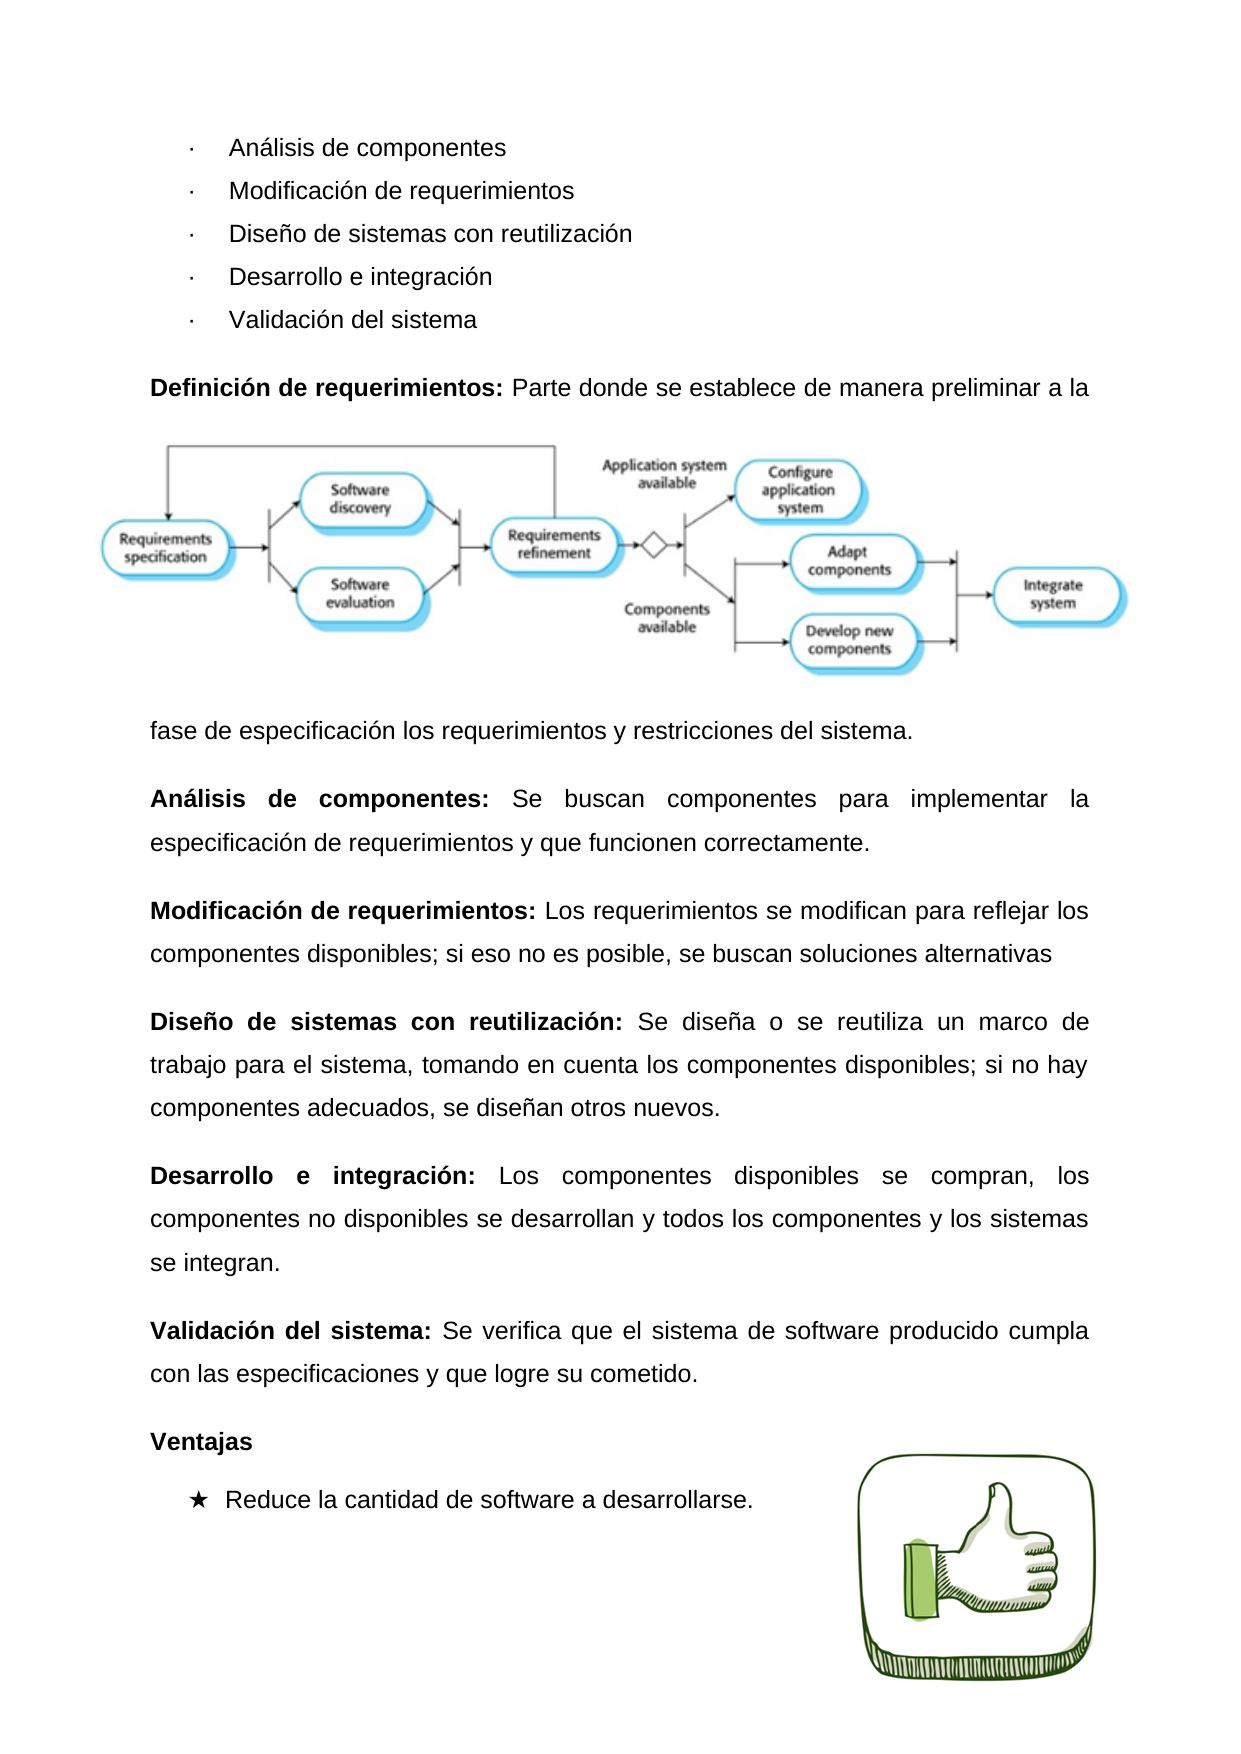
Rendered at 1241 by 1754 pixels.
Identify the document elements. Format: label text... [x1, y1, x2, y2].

text Validación del sistema: Se verifica que el sistema de software producido cumpla con las especificaciones y que logre su cometido. [150, 1316, 1090, 1388]
text · Modificación de requerimientos [187, 176, 1090, 205]
text Diseño de sistemas con reutilización: Se diseña o se reutiliza un marco de trabajo para el sistema, tomando en cuenta los componentes disponibles; si no hay componentes adecuados, se diseñan otros nuevos. [150, 1007, 1090, 1122]
picture [856, 1450, 1099, 1684]
text · Análisis de componentes [187, 133, 1090, 162]
list Reduce la cantidad de software a desarrollarse. [187, 1485, 856, 1514]
text Desarrollo e integración: Los componentes disponibles se compran, los componentes no disponibles se desarrollan y todos los componentes y los sistemas se integran. [150, 1161, 1090, 1276]
text Modificación de requerimientos: Los requerimientos se modifican para reflejar los componentes disponibles; si eso no es posible, se buscan soluciones alternativas [150, 896, 1090, 968]
text · Validación del sistema [187, 305, 1090, 334]
text Definición de requerimientos: Parte donde se establece de manera preliminar a la fase de especificación los requerimientos y restricciones del sistema. [150, 698, 1090, 745]
text · Diseño de sistemas con reutilización [187, 219, 1090, 248]
text Ventajas [150, 1427, 1090, 1456]
picture [89, 421, 1150, 698]
text Definición de requerimientos: Parte donde se establece de manera preliminar a la fase de especificación los requerimientos y restricciones del sistema. [150, 373, 1090, 421]
text · Desarrollo e integración [187, 262, 1090, 291]
text Análisis de componentes: Se buscan componentes para implementar la especificación de requerimientos y que funcionen correctamente. [150, 784, 1090, 856]
